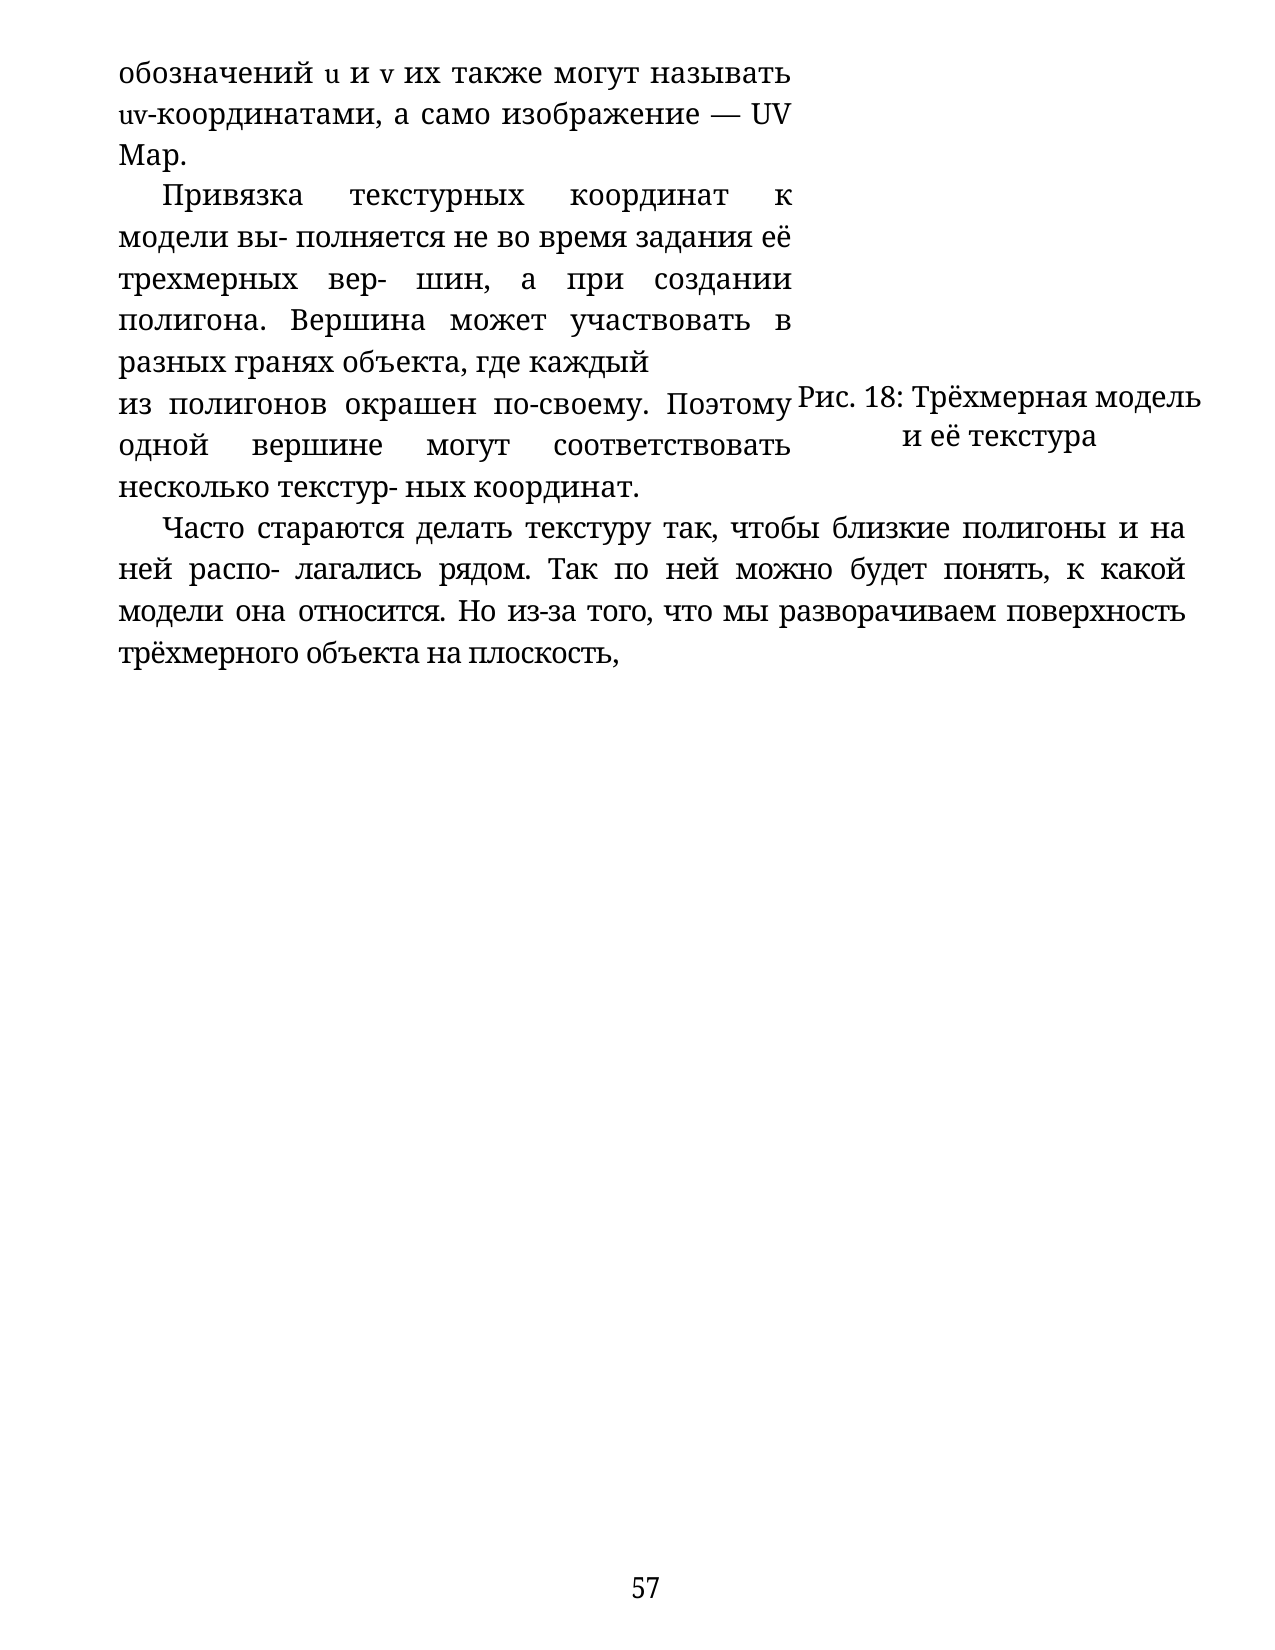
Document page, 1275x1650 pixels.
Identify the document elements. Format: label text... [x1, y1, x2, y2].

text Привязка текстурных координат к модели вы- полняется не во время задания её трехмерных вер- шин, а при создании полигона. Вершина может участвовать в разных гранях объекта, где каждый [118, 174, 792, 381]
text Часто стараются делать текстуру так, чтобы близкие полигоны и на ней распо- лагались рядом. Так по ней можно будет понять, к какой модели она относится. Но из-за того, что мы разворачиваем поверхность трёхмерного объекта на плоскость, [118, 507, 1187, 672]
text из полигонов окрашен по-своему. Поэтому одной вершине могут соответствовать несколько текстур- ных координат. [118, 383, 792, 506]
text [118, 52, 792, 173]
text и её текстура [796, 415, 1203, 455]
text Рис. 18: Трёхмерная модель [796, 383, 1203, 413]
